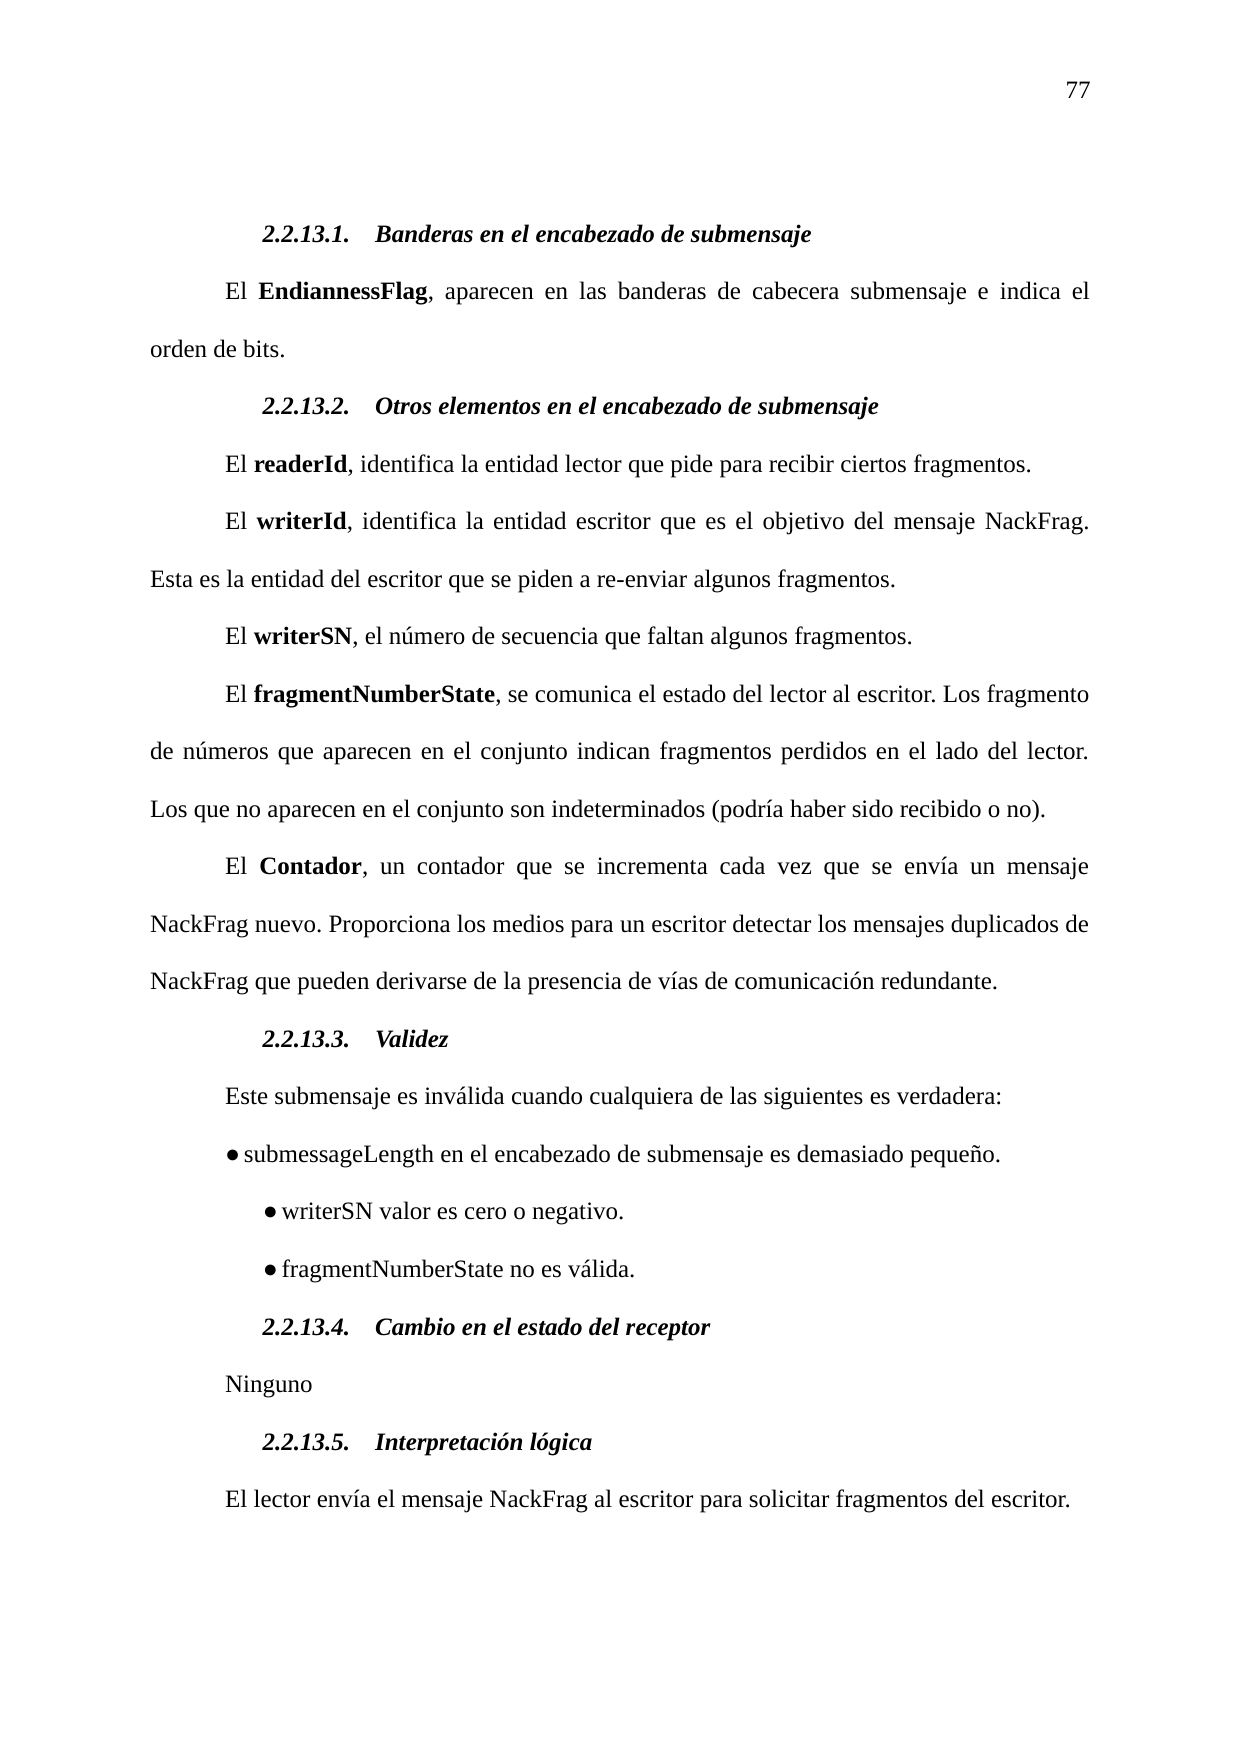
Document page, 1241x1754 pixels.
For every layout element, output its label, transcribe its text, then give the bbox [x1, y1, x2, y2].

text ● fragmentNumberState no es válida. [263, 1254, 1090, 1283]
text Ninguno [150, 1369, 1090, 1398]
text El readerId, identifica la entidad lector que pide para recibir ciertos fragmentos. [150, 449, 1090, 477]
text ● submessageLength en el encabezado de submensaje es demasiado pequeño. [150, 1139, 1090, 1167]
text El lector envía el mensaje NackFrag al escritor para solicitar fragmentos del escritor. [150, 1484, 1090, 1513]
text El EndiannessFlag, aparecen en las banderas de cabecera submensaje e indica el orden de bits. [150, 276, 1090, 362]
text El fragmentNumberState, se comunica el estado del lector al escritor. Los fragmento de números que aparecen en el conjunto indican fragmentos perdidos en el lado del lector. Los que no aparecen en el conjunto son indeterminados (podría haber sido recibido o no). [150, 679, 1090, 822]
subtitle Banderas en el encabezado de submensaje [262, 219, 1090, 247]
text ● writerSN valor es cero o negativo. [263, 1196, 1090, 1225]
text El writerSN, el número de secuencia que faltan algunos fragmentos. [150, 621, 1090, 650]
subtitle Otros elementos en el encabezado de submensaje [262, 391, 1090, 420]
text El Contador, un contador que se incrementa cada vez que se envía un mensaje NackFrag nuevo. Proporciona los medios para un escritor detectar los mensajes duplicados de NackFrag que pueden derivarse de la presencia de vías de comunicación redundante. [150, 851, 1090, 995]
subtitle Interpretación lógica [262, 1427, 1090, 1456]
text El writerId, identifica la entidad escritor que es el objetivo del mensaje NackFrag. Esta es la entidad del escritor que se piden a re-enviar algunos fragmentos. [150, 506, 1090, 592]
text Este submensaje es inválida cuando cualquiera de las siguientes es verdadera: [150, 1081, 1090, 1110]
subtitle Validez [262, 1024, 1090, 1052]
subtitle Cambio en el estado del receptor [262, 1312, 1090, 1341]
